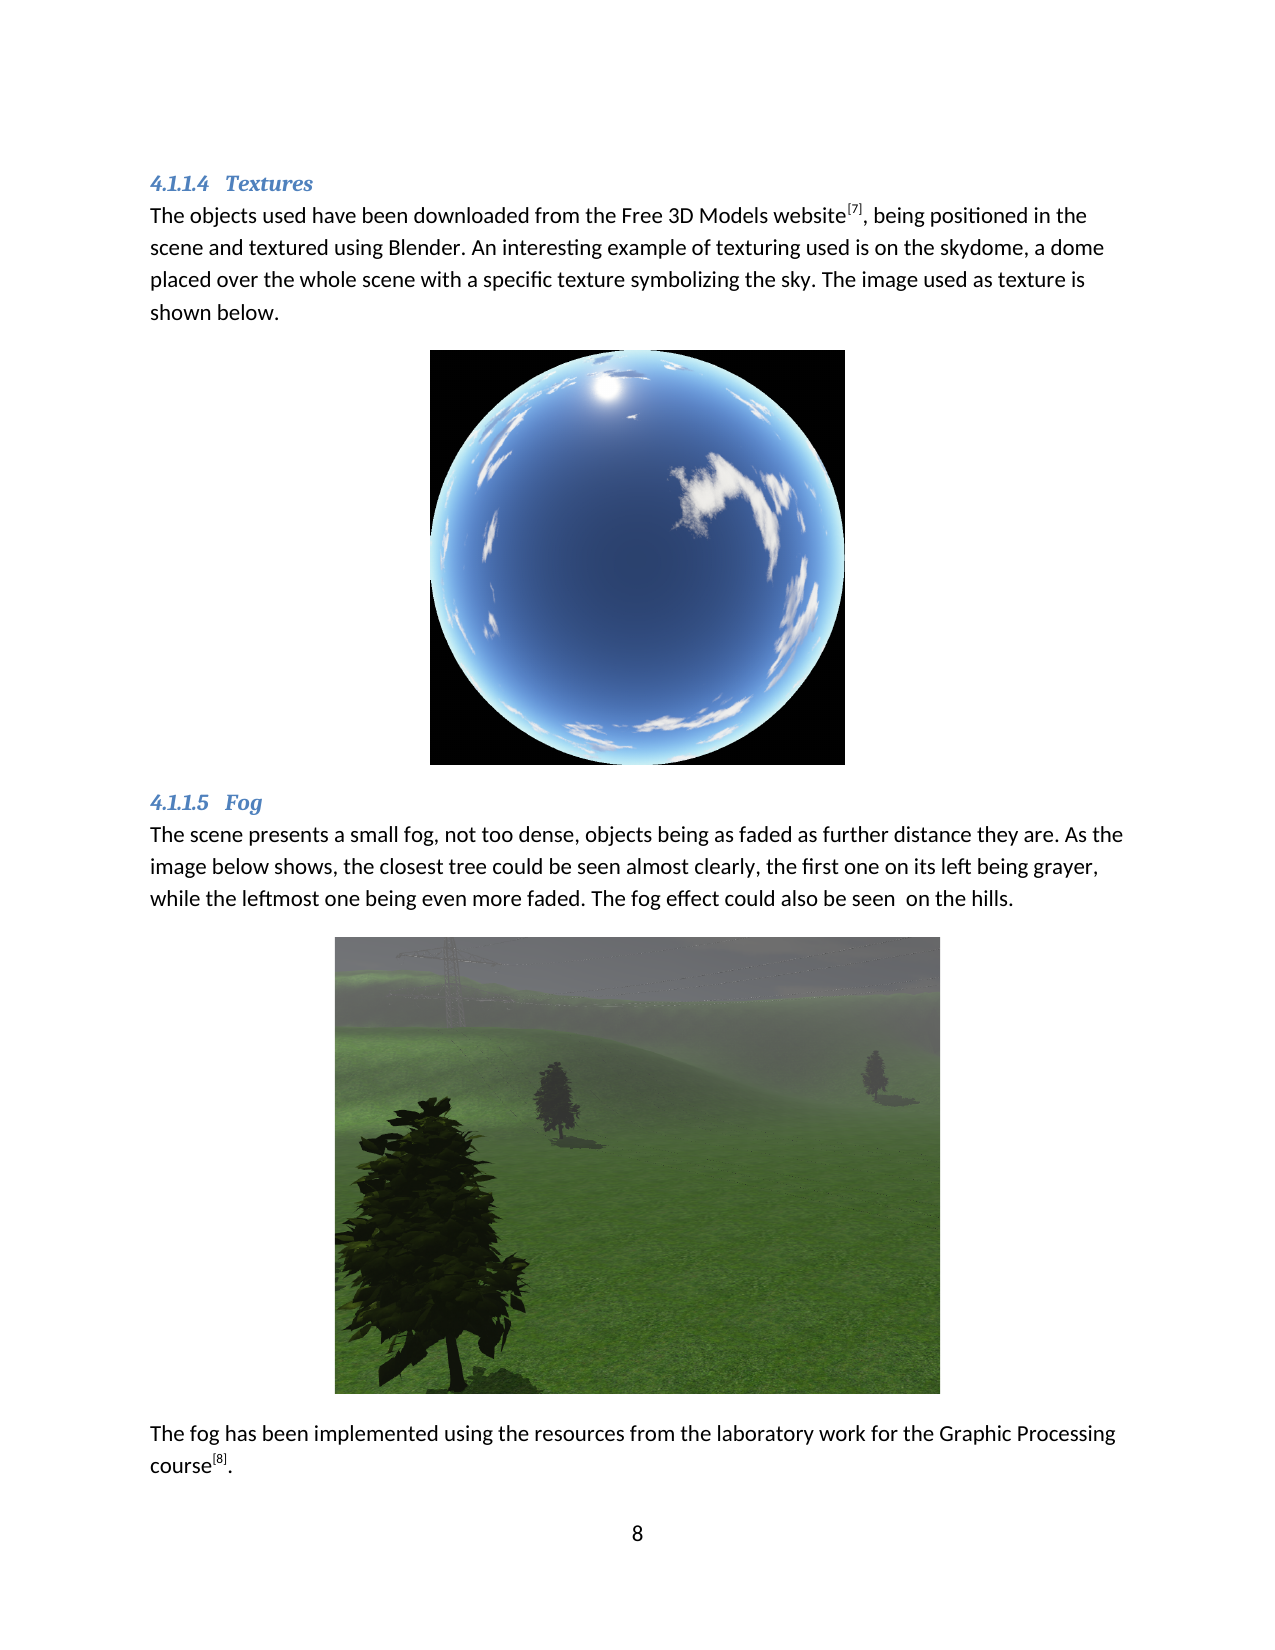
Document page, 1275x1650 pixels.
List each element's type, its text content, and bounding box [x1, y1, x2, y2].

picture [430, 350, 845, 765]
subtitle Textures [150, 171, 1125, 197]
text The scene presents a small fog, not too dense, objects being as faded as further distance they are. As the image below shows, the closest tree could be seen almost clearly, the first one on its left being grayer, while the leftmost one being even more faded. The fog effect could also be seen on the hills. [150, 820, 1125, 912]
subtitle Fog [150, 790, 1125, 816]
text The fog has been implemented using the resources from the laboratory work for the Graphic Processing course[8]. [150, 1419, 1125, 1479]
text The objects used have been downloaded from the Free 3D Models website[7], being positioned in the scene and textured using Blender. An interesting example of texturing used is on the skydome, a dome placed over the whole scene with a specific texture symbolizing the sky. The image used as texture is shown below. [150, 201, 1125, 326]
picture [334, 937, 941, 1394]
